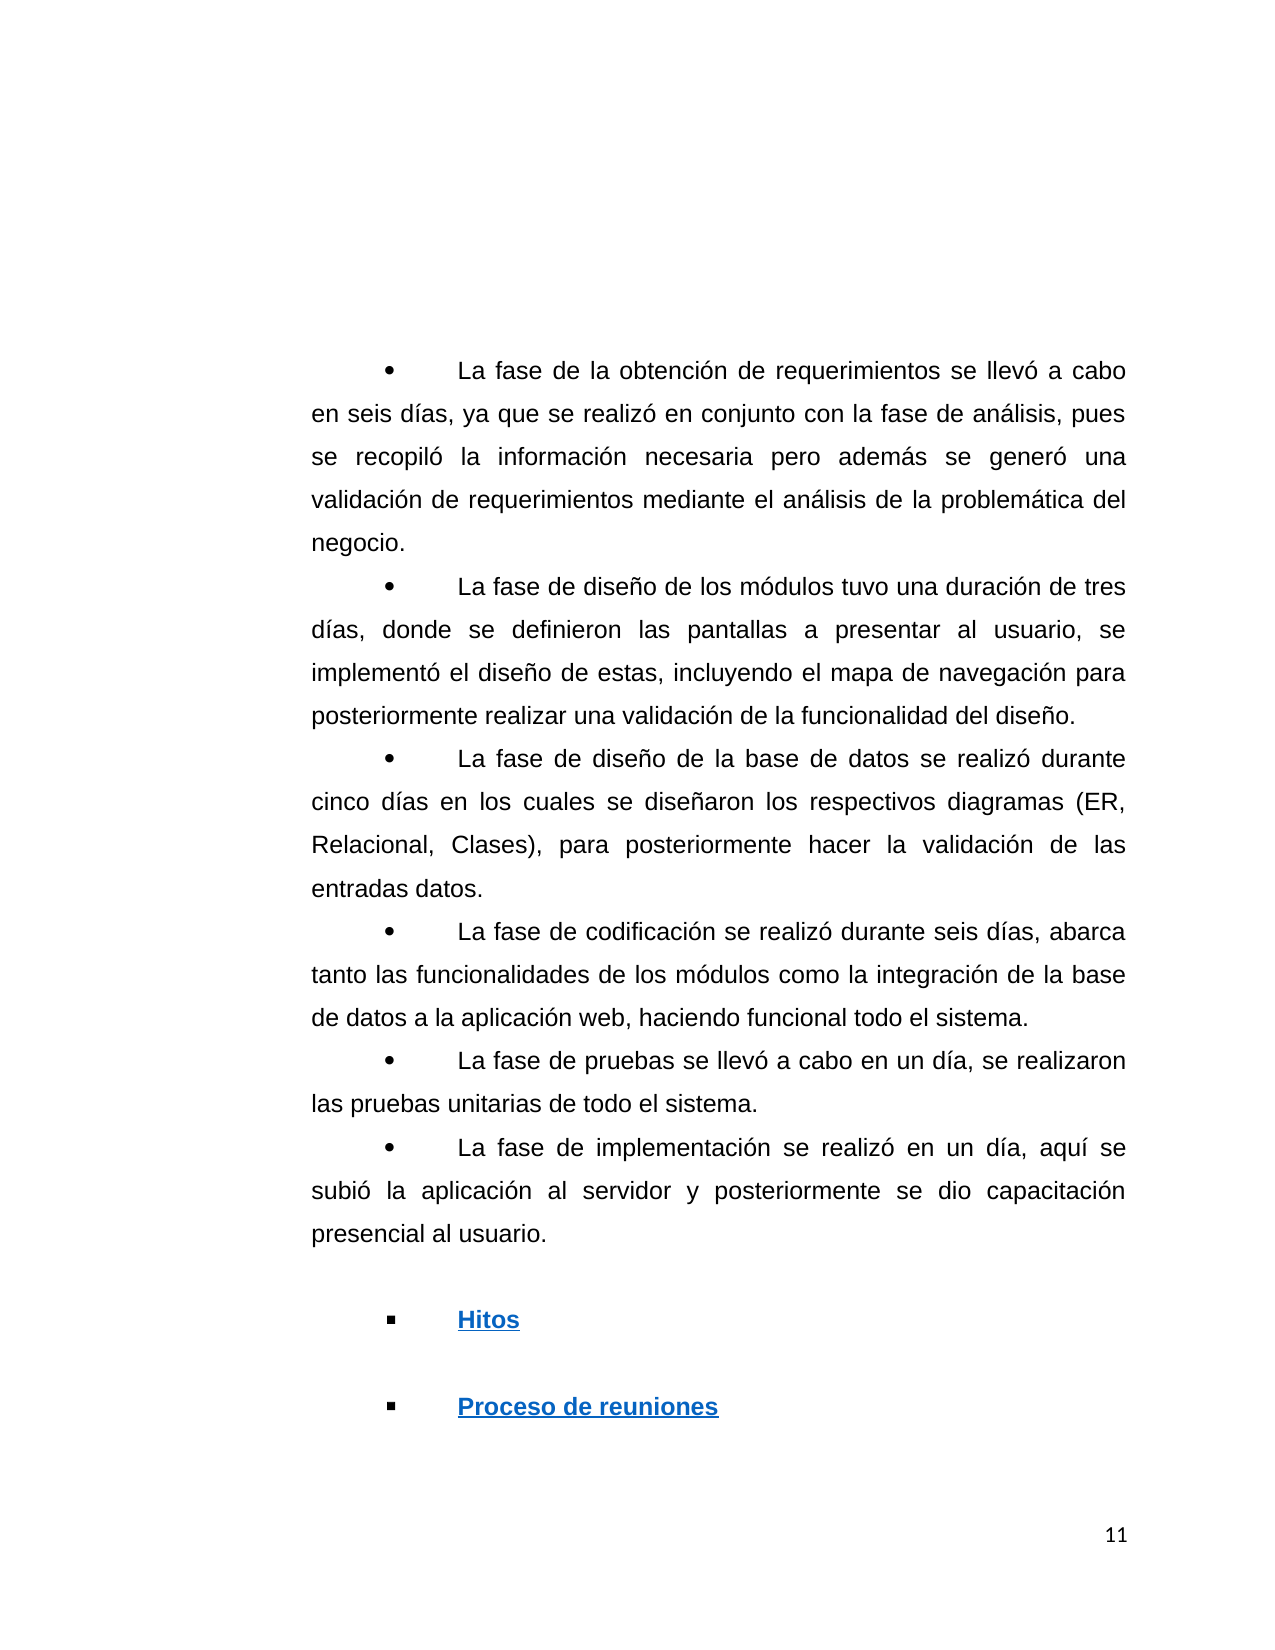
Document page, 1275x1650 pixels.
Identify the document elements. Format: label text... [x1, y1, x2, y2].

list Hitos [311, 1305, 1127, 1334]
list La fase de la obtención de requerimientos se llevó a cabo en seis días, ya que se realizó en conjunto con la fase de análisis, pues se recopiló la información necesaria pero además se generó una validación de requerimientos mediante el análisis de la problemática del negocio. [311, 356, 1127, 557]
list La fase de codificación se realizó durante seis días, abarca tanto las funcionalidades de los módulos como la integración de la base de datos a la aplicación web, haciendo funcional todo el sistema. [311, 917, 1127, 1032]
list La fase de diseño de la base de datos se realizó durante cinco días en los cuales se diseñaron los respectivos diagramas (ER, Relacional, Clases), para posteriormente hacer la validación de las entradas datos. [311, 744, 1127, 902]
list Proceso de reuniones [311, 1392, 1127, 1420]
list La fase de pruebas se llevó a cabo en un día, se realizaron las pruebas unitarias de todo el sistema. [311, 1046, 1127, 1118]
list La fase de diseño de los módulos tuvo una duración de tres días, donde se definieron las pantallas a presentar al usuario, se implementó el diseño de estas, incluyendo el mapa de navegación para posteriormente realizar una validación de la funcionalidad del diseño. [311, 572, 1127, 730]
list La fase de implementación se realizó en un día, aquí se subió la aplicación al servidor y posteriormente se dio capacitación presencial al usuario. [311, 1133, 1127, 1248]
